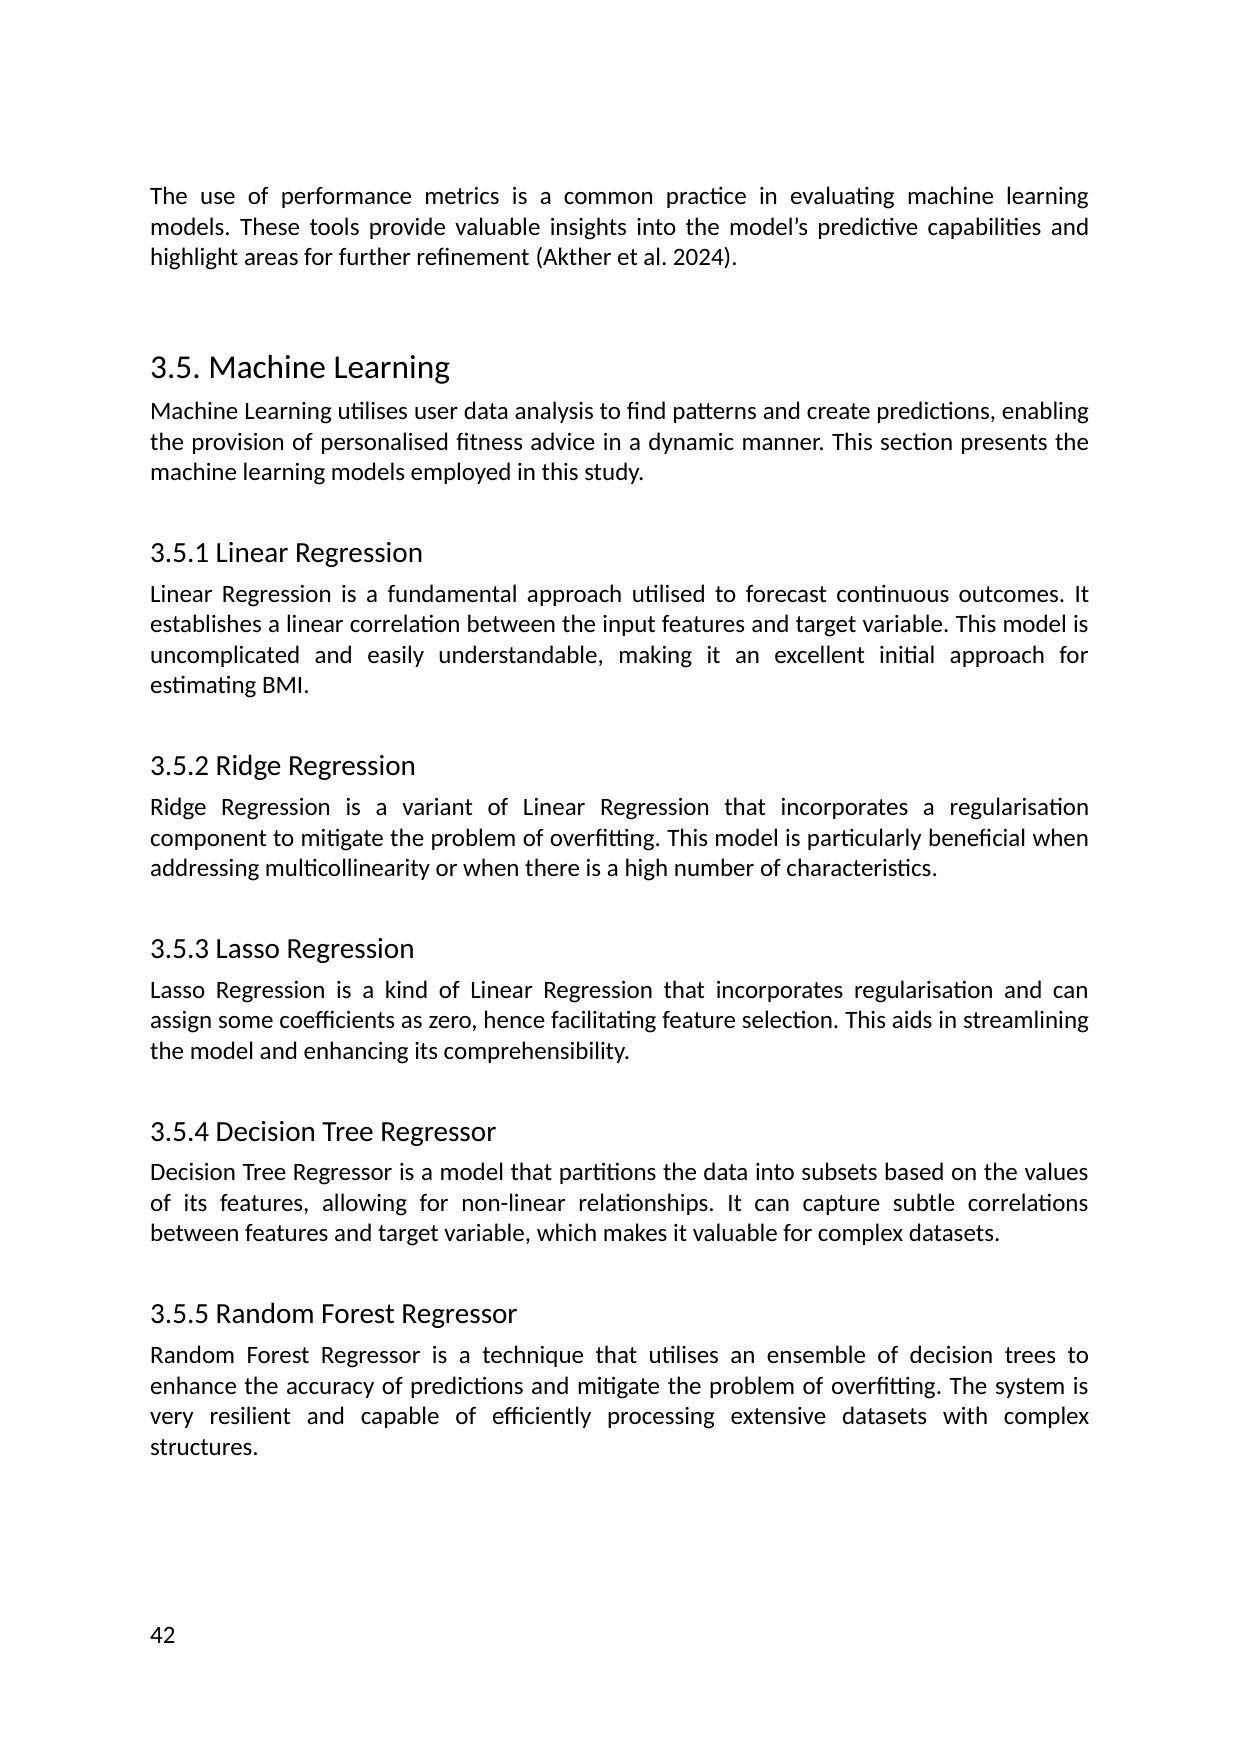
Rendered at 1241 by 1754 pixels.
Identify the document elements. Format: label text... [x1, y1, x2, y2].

text Linear Regression is a fundamental approach utilised to forecast continuous outcomes. It establishes a linear correlation between the input features and target variable. This model is uncomplicated and easily understandable, making it an excellent initial approach for estimating BMI. [150, 578, 1090, 700]
text Ridge Regression is a variant of Linear Regression that incorporates a regularisation component to mitigate the problem of overfitting. This model is particularly beneficial when addressing multicollinearity or when there is a high number of characteristics. [150, 791, 1090, 883]
text Decision Tree Regressor is a model that partitions the data into subsets based on the values of its features, allowing for non-linear relationships. It can capture subtle correlations between features and target variable, which makes it valuable for complex datasets. [150, 1157, 1090, 1248]
text Lasso Regression is a kind of Linear Regression that incorporates regularisation and can assign some coefficients as zero, hence facilitating feature selection. This aids in streamlining the model and enhancing its comprehensibility. [150, 974, 1090, 1065]
subtitle 3.5.1 Linear Regression [150, 534, 1090, 569]
text Machine Learning utilises user data analysis to find patterns and create predictions, enabling the provision of personalised fitness advice in a dynamic manner. This section presents the machine learning models employed in this study. [150, 395, 1090, 487]
subtitle 3.5.4 Decision Tree Regressor [150, 1113, 1090, 1148]
subtitle 3.5. Machine Learning [150, 346, 1090, 387]
subtitle 3.5.5 Random Forest Regressor [150, 1295, 1090, 1331]
subtitle 3.5.3 Lasso Regression [150, 930, 1090, 966]
subtitle 3.5.2 Ridge Regression [150, 747, 1090, 783]
text Random Forest Regressor is a technique that utilises an ensemble of decision trees to enhance the accuracy of predictions and mitigate the problem of overfitting. The system is very resilient and capable of efficiently processing extensive datasets with complex structures. [150, 1339, 1090, 1461]
text The use of performance metrics is a common practice in evaluating machine learning models. These tools provide valuable insights into the model’s predictive capabilities and highlight areas for further refinement . [150, 181, 1090, 272]
